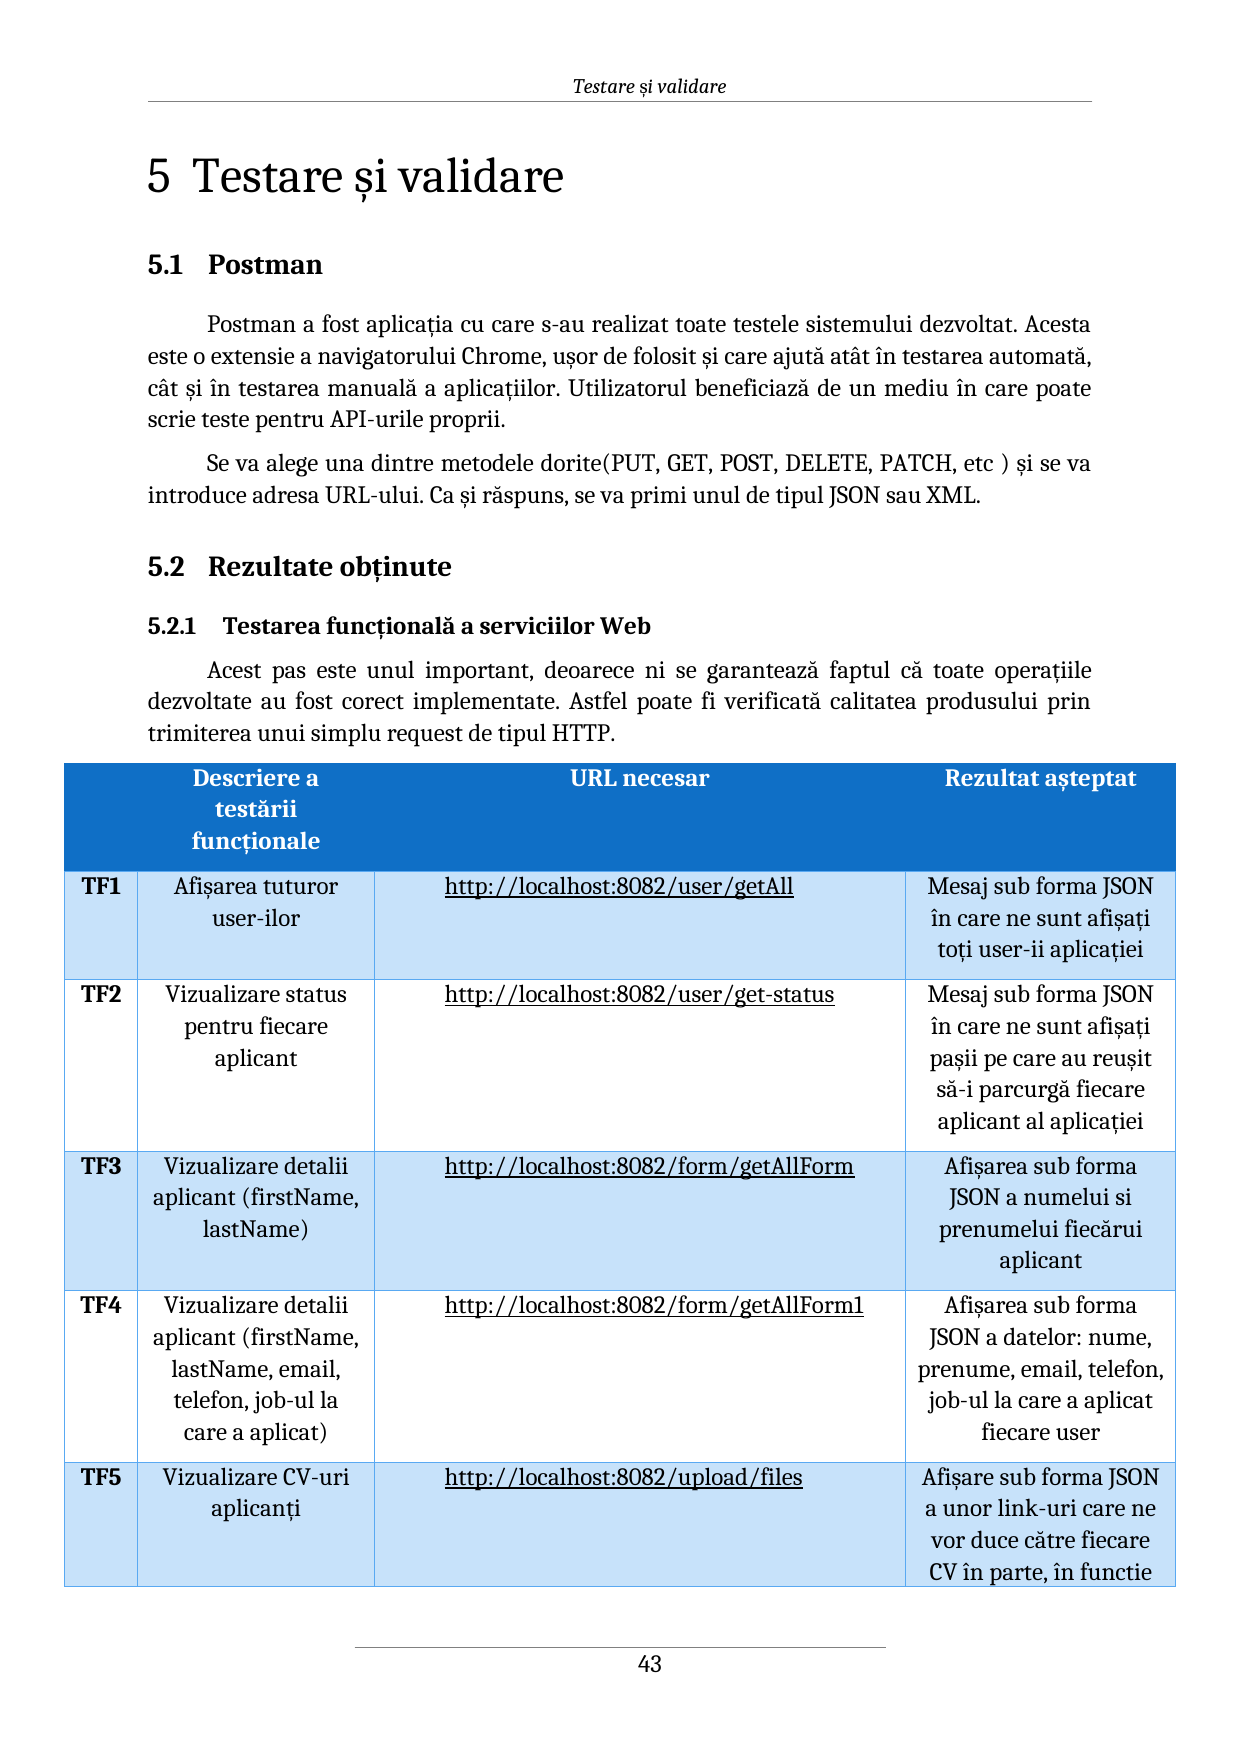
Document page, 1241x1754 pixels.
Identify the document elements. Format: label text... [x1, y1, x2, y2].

table_cell http://localhost:8082/form/getAllForm [375, 1152, 905, 1290]
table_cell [138, 1463, 374, 1586]
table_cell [906, 1463, 1175, 1586]
text Postman a fost aplicația cu care s-au realizat toate testele sistemului dezvoltat. Acesta este o extensie a navigatorului Chrome, ușor de folosit și care ajută atât în testarea automată, cât și în testarea manuală a aplicațiilor. Utilizatorul beneficiază de un mediu în care poate scrie teste pentru API-urile proprii. [148, 310, 1092, 434]
subtitle Testarea funcțională a serviciilor Web [148, 612, 1092, 640]
table_cell http://localhost:8082/user/get-status [375, 980, 905, 1151]
table_cell Mesaj sub forma JSON în care ne sunt afișați toți user-ii aplicației [906, 872, 1175, 979]
table_cell Vizualizare detalii aplicant (firstName, lastName) [138, 1152, 374, 1290]
text Se va alege una dintre metodele dorite(PUT, GET, POST, DELETE, PATCH, etc ) și se va introduce adresa URL-ului. Ca și răspuns, se va primi unul de tipul JSON sau XML. [148, 449, 1092, 509]
table_cell http://localhost:8082/form/getAllForm1 [375, 1291, 905, 1462]
table_cell TF5 [65, 1463, 137, 1586]
text Acest pas este unul important, deoarece ni se garantează faptul că toate operațiile dezvoltate au fost corect implementate. Astfel poate fi verificată calitatea produsului prin trimiterea unui simplu request de tipul HTTP. [148, 656, 1092, 747]
table_cell TF3 [65, 1152, 137, 1290]
table_cell Vizualizare detalii aplicant (firstName, lastName, email, telefon, job-ul la care a aplicat) [138, 1291, 374, 1462]
table_cell TF1 [65, 872, 137, 979]
table_cell Mesaj sub forma JSON în care ne sunt afișați pașii pe care au reușit să-i parcurgă fiecare aplicant al aplicației [906, 980, 1175, 1151]
table_cell TF4 [65, 1291, 137, 1462]
table_cell Vizualizare status pentru fiecare aplicant [138, 980, 374, 1151]
table_cell Afișarea tuturor user-ilor [138, 872, 374, 979]
subtitle Postman [148, 248, 1092, 282]
table_header [65, 764, 137, 871]
table_header URL necesar [375, 764, 905, 871]
table_header Descriere a testării funcționale [138, 764, 374, 871]
table_cell TF2 [65, 980, 137, 1151]
subtitle Testare și validare [148, 148, 1092, 205]
table_cell Afișarea sub forma JSON a numelui si prenumelui fiecărui aplicant [906, 1152, 1175, 1290]
table_cell http://localhost:8082/user/getAll [375, 872, 905, 979]
table_cell Afișarea sub forma JSON a datelor: nume, prenume, email, telefon, job-ul la care a aplicat fiecare user [906, 1291, 1175, 1462]
table_header Rezultat așteptat [906, 764, 1175, 871]
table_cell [375, 1463, 905, 1586]
subtitle Rezultate obținute [148, 550, 1092, 583]
